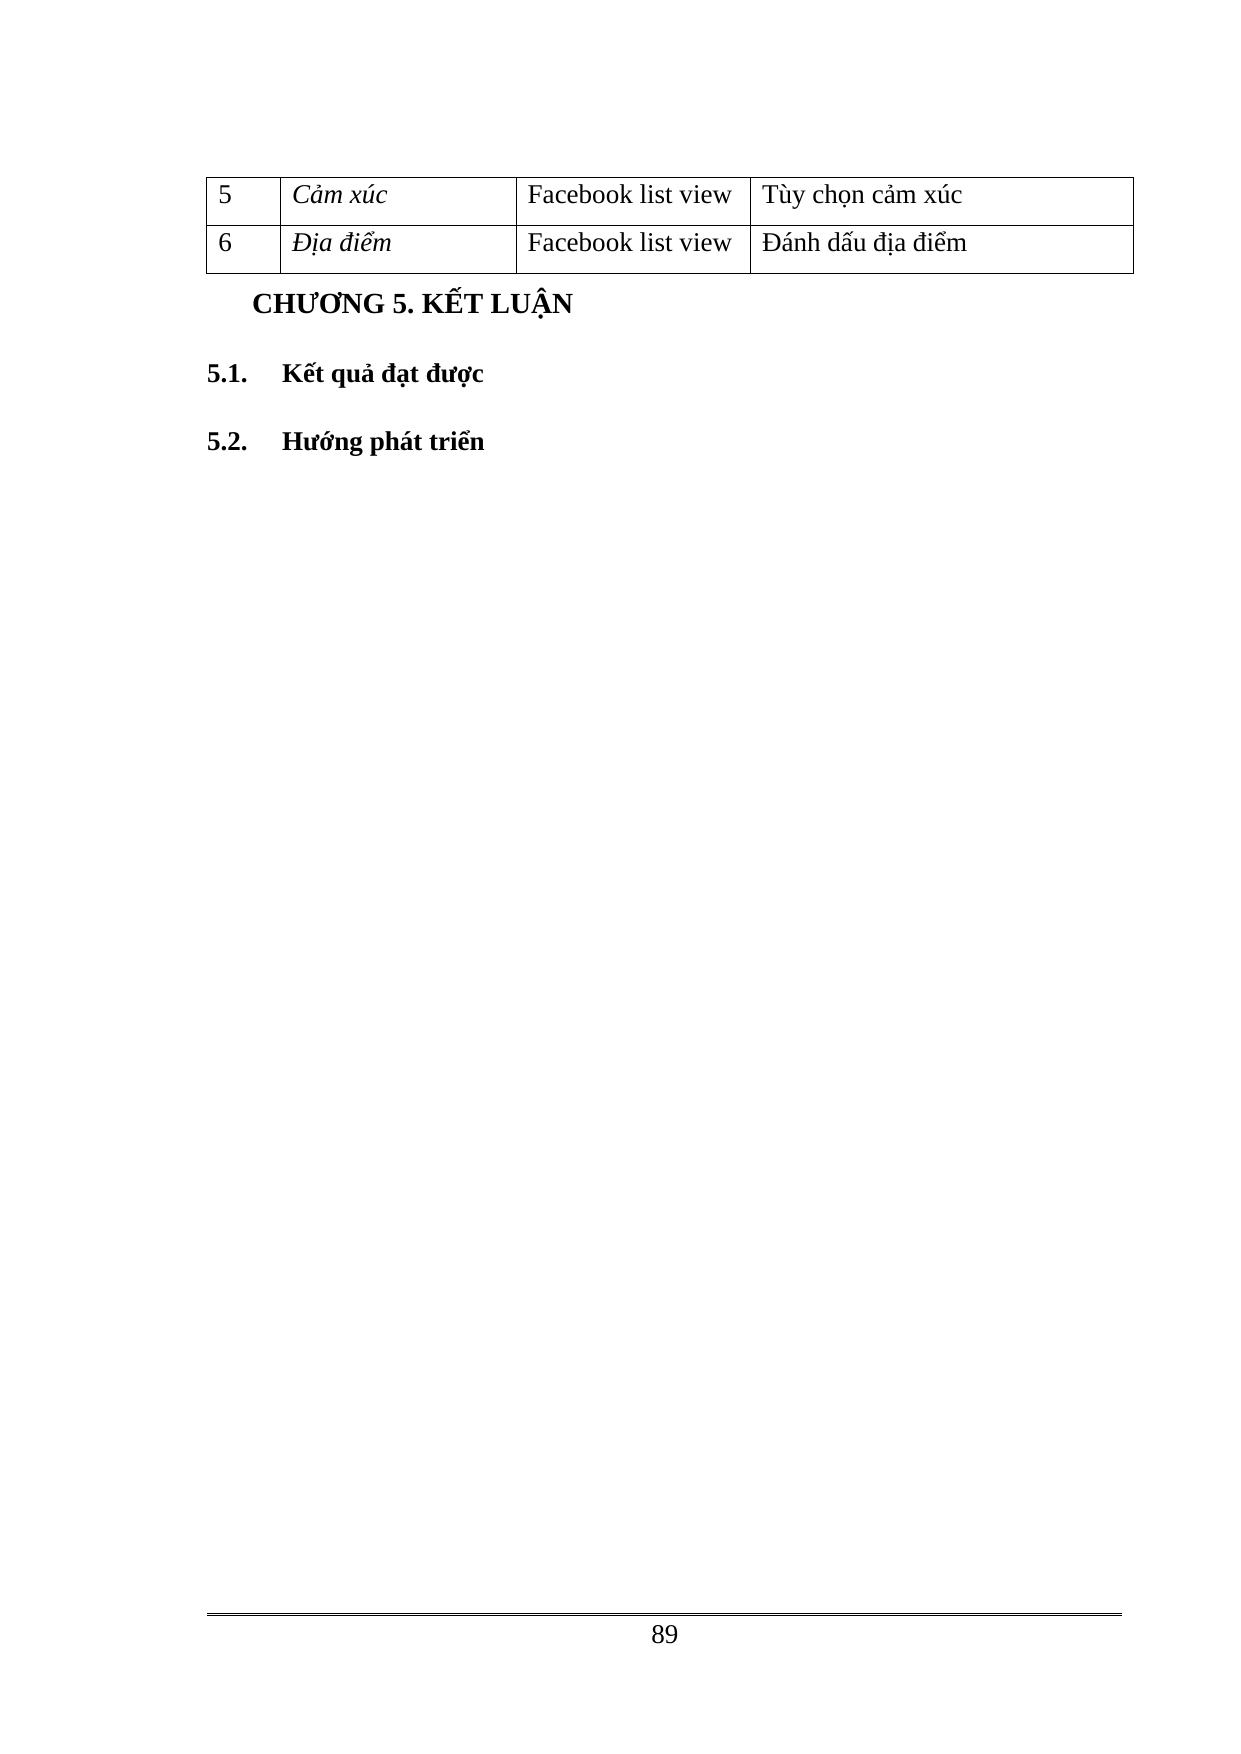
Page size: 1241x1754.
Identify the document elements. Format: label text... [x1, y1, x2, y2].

table_cell Tùy chọn cảm xúc [751, 178, 1133, 225]
table_cell 6 [207, 226, 280, 273]
subtitle Hướng phát triển [207, 425, 1122, 456]
table_cell 5 [207, 178, 280, 225]
table_cell Facebook list view [517, 178, 750, 225]
table_cell Địa điểm [281, 226, 516, 273]
subtitle Kết quả đạt được [207, 357, 1122, 388]
table_cell Cảm xúc [281, 178, 516, 225]
table_cell Facebook list view [517, 226, 750, 273]
subtitle CHƯƠNG 5. KẾT LUẬN [252, 286, 1122, 320]
table_cell Đánh dấu địa điểm [751, 226, 1133, 273]
